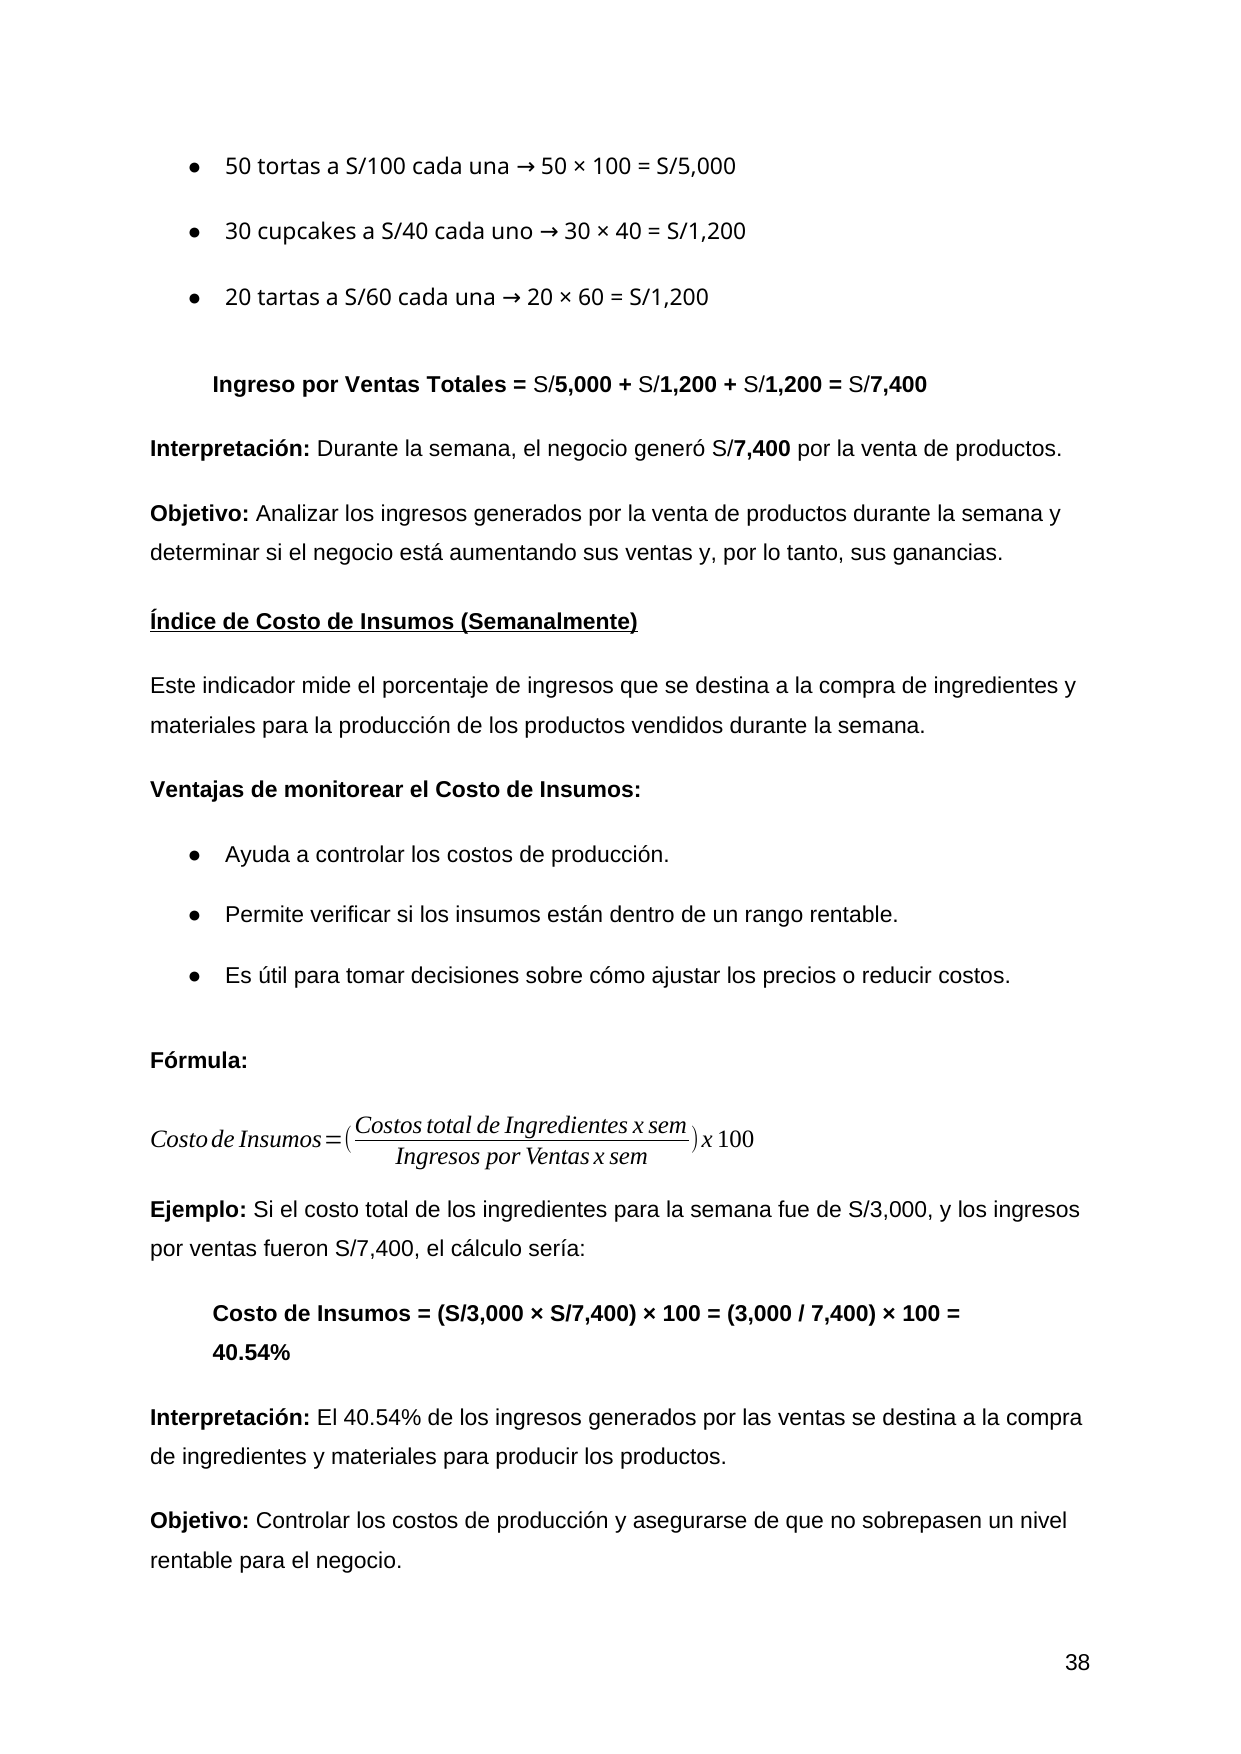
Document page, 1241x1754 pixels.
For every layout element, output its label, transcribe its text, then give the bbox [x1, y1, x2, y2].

text Ventajas de monitorear el Costo de Insumos: [150, 776, 1090, 803]
text Ingreso por Ventas Totales = S/5,000 + S/1,200 + S/1,200 = S/7,400 [212, 371, 1028, 397]
text Interpretación: El 40.54% de los ingresos generados por las ventas se destina a la compra de ingredientes y materiales para producir los productos. [150, 1403, 1090, 1469]
text Este indicador mide el porcentaje de ingresos que se destina a la compra de ingredientes y materiales para la producción de los productos vendidos durante la semana. [150, 672, 1090, 738]
text Objetivo: Controlar los costos de producción y asegurarse de que no sobrepasen un nivel rentable para el negocio. [150, 1507, 1090, 1573]
list 20 tartas a S/60 cada una → 20 × 60 = S/1,200 [187, 281, 1090, 342]
list Ayuda a controlar los costos de producción. [187, 841, 1090, 897]
list Permite verificar si los insumos están dentro de un rango rentable. [187, 901, 1090, 958]
text Índice de Costo de Insumos (Semanalmente) [150, 608, 1090, 634]
text Objetivo: Analizar los ingresos generados por la venta de productos durante la semana y determinar si el negocio está aumentando sus ventas y, por lo tanto, sus ganancias. [150, 500, 1090, 566]
text Interpretación: Durante la semana, el negocio generó S/7,400 por la venta de productos. [150, 435, 1090, 462]
text Ejemplo: Si el costo total de los ingredientes para la semana fue de S/3,000, y los ingresos por ventas fueron S/7,400, el cálculo sería: [150, 1196, 1090, 1261]
text Fórmula: [150, 1047, 1090, 1073]
text Costo de Insumos = (S/3,000 × S/7,400) × 100 = (3,000 / 7,400) × 100 = 40.54% [212, 1299, 1028, 1365]
list 50 tortas a S/100 cada una → 50 × 100 = S/5,000 [187, 150, 1090, 211]
list 30 cupcakes a S/40 cada uno → 30 × 40 = S/1,200 [187, 215, 1090, 277]
list Es útil para tomar decisiones sobre cómo ajustar los precios o reducir costos. [187, 962, 1090, 1018]
